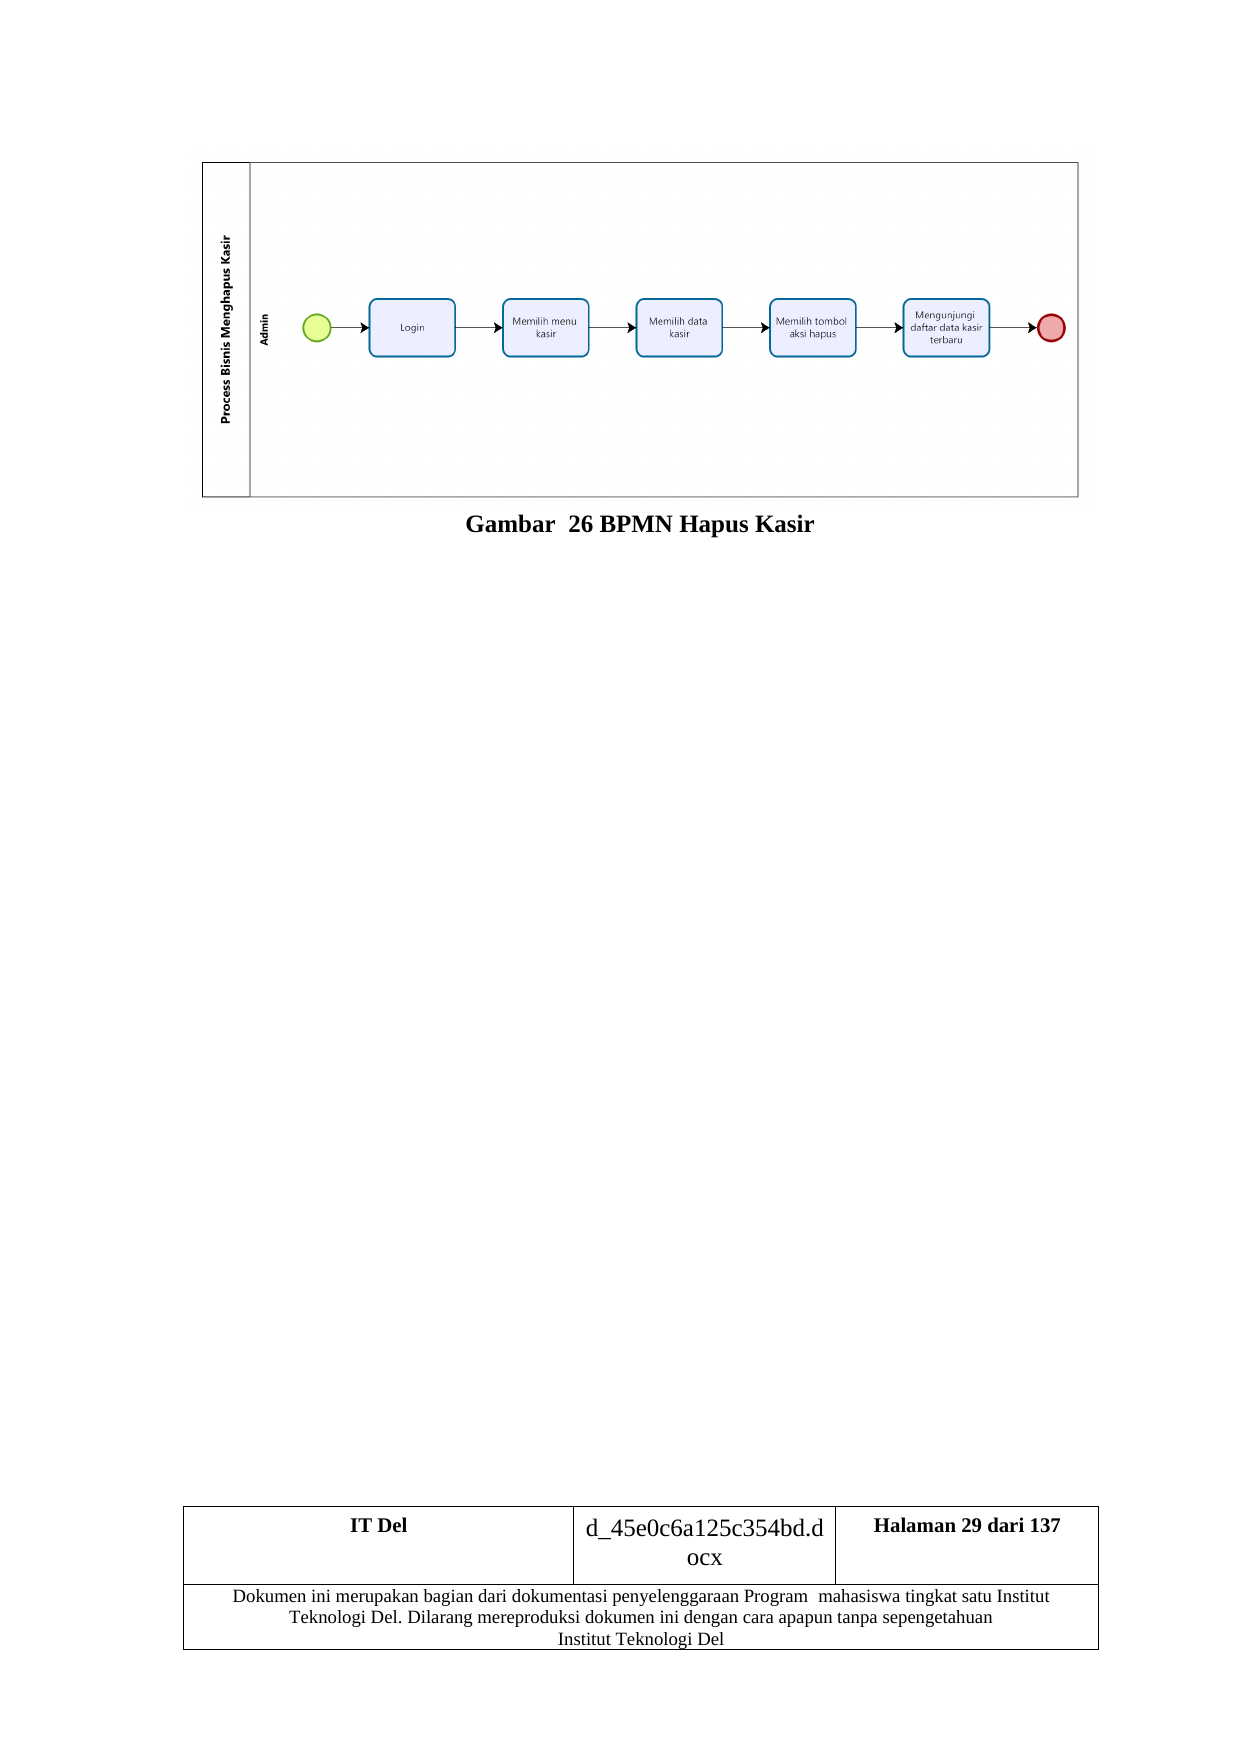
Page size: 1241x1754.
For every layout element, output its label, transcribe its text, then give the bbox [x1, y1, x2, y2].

picture [187, 147, 1093, 509]
text Gambar 26 BPMN Hapus Kasir [187, 509, 1092, 538]
